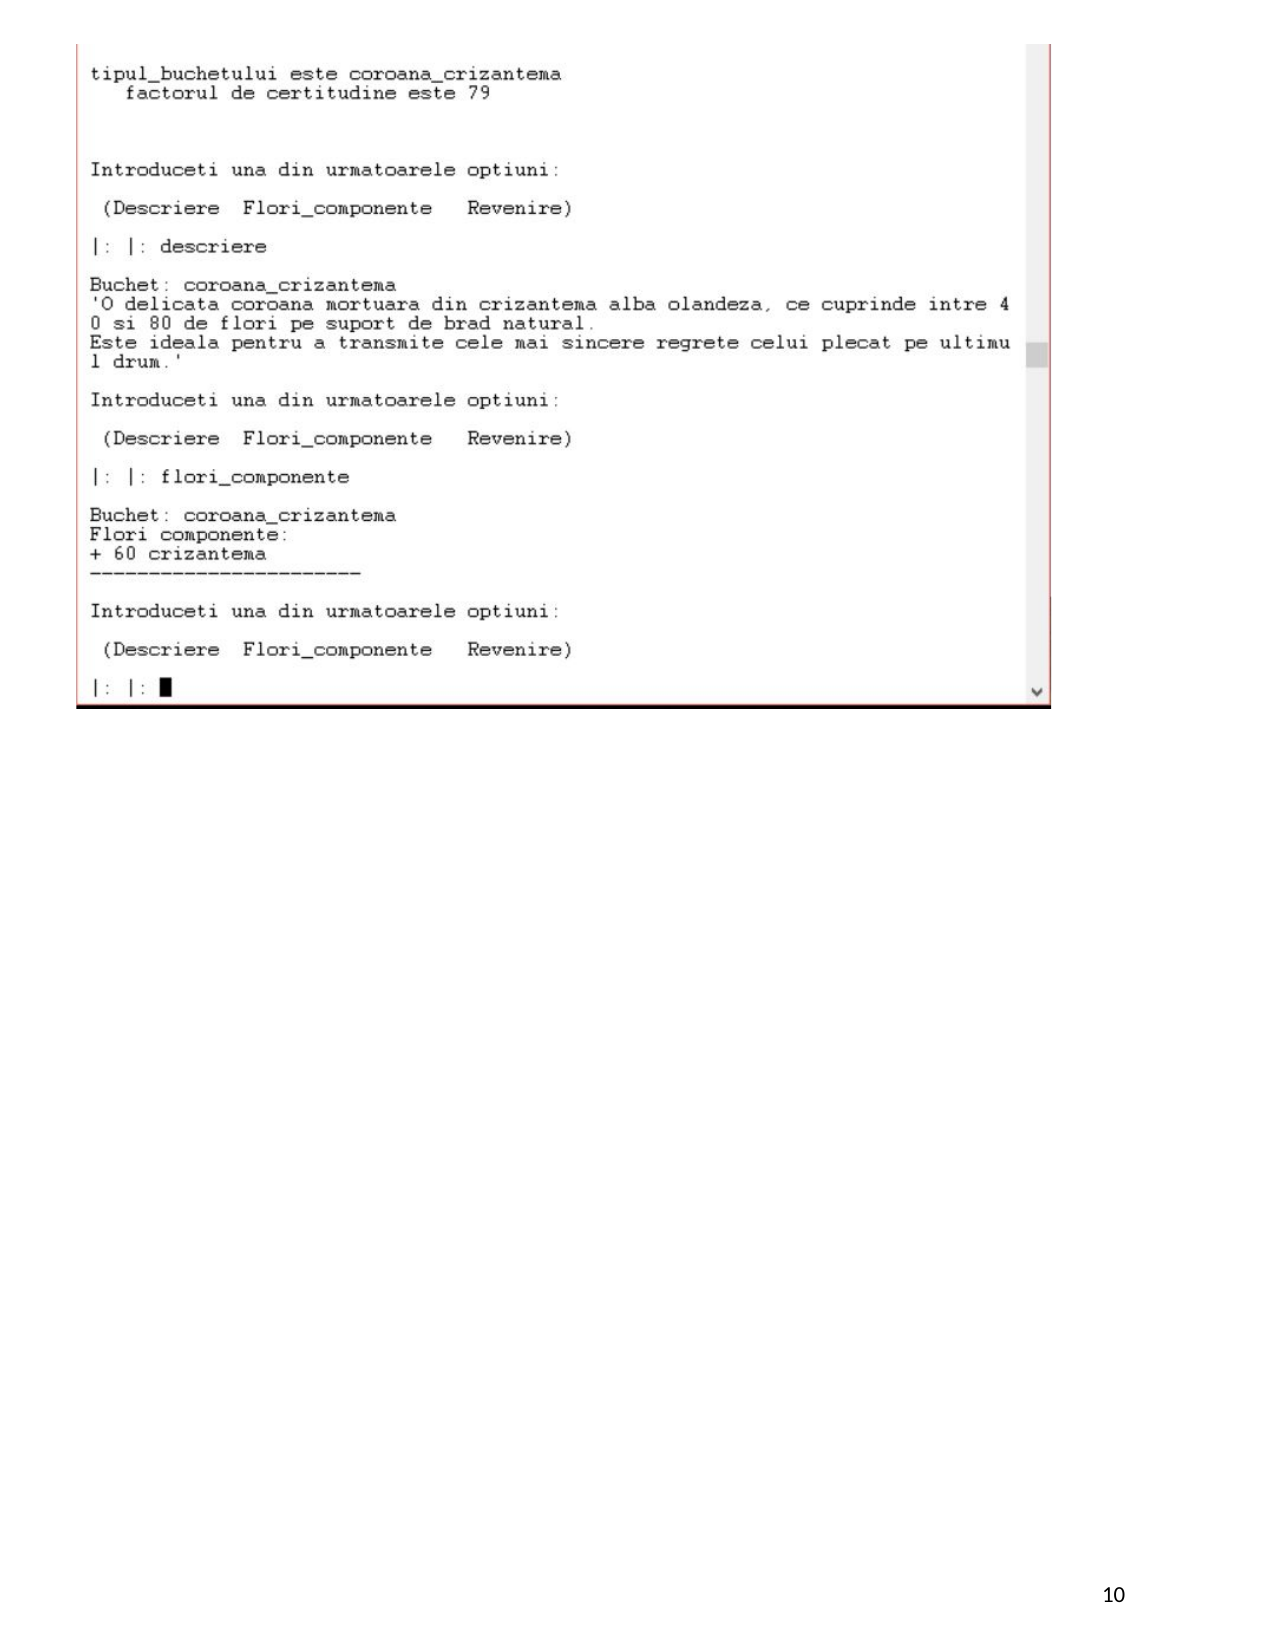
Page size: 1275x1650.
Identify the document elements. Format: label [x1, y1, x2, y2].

picture [76, 44, 1052, 709]
